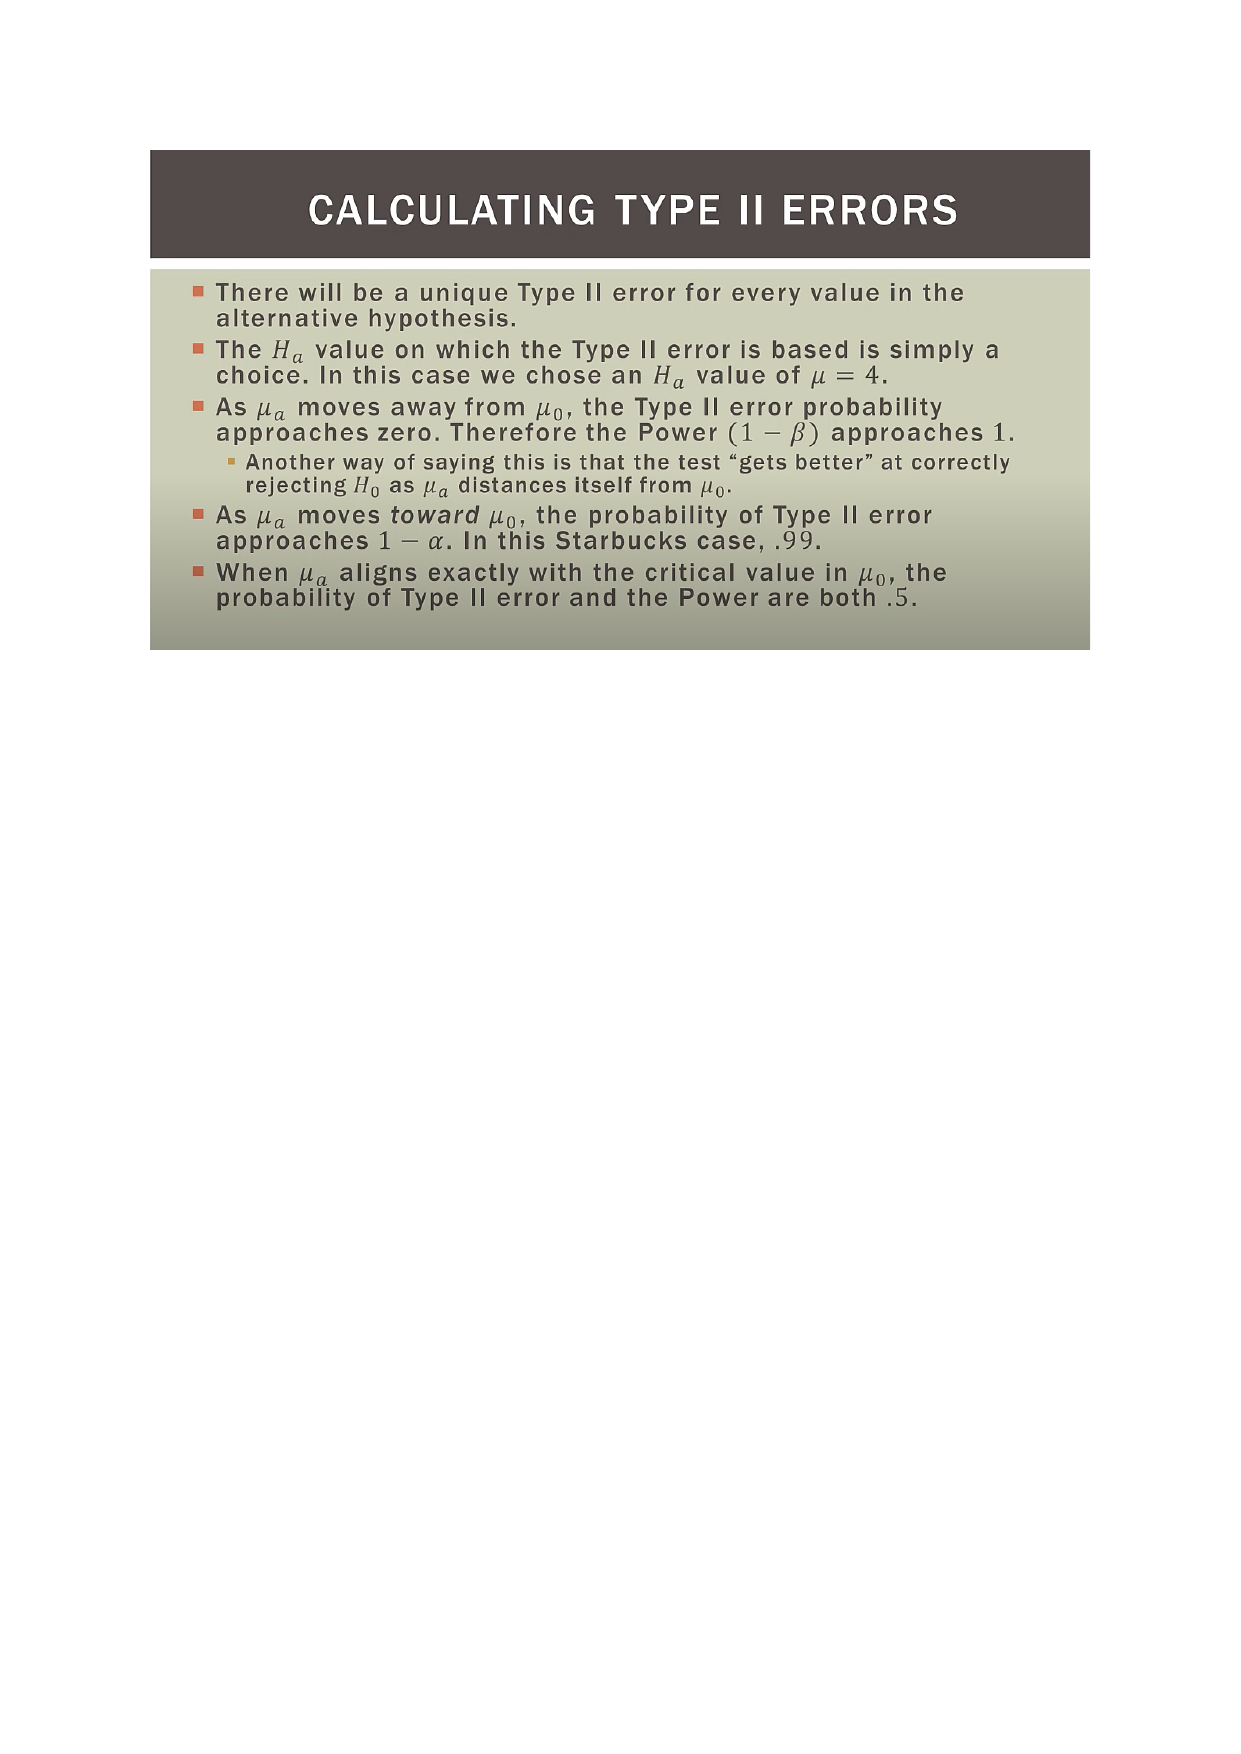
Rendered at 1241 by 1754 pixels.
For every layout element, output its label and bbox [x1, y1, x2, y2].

picture [150, 150, 1091, 650]
